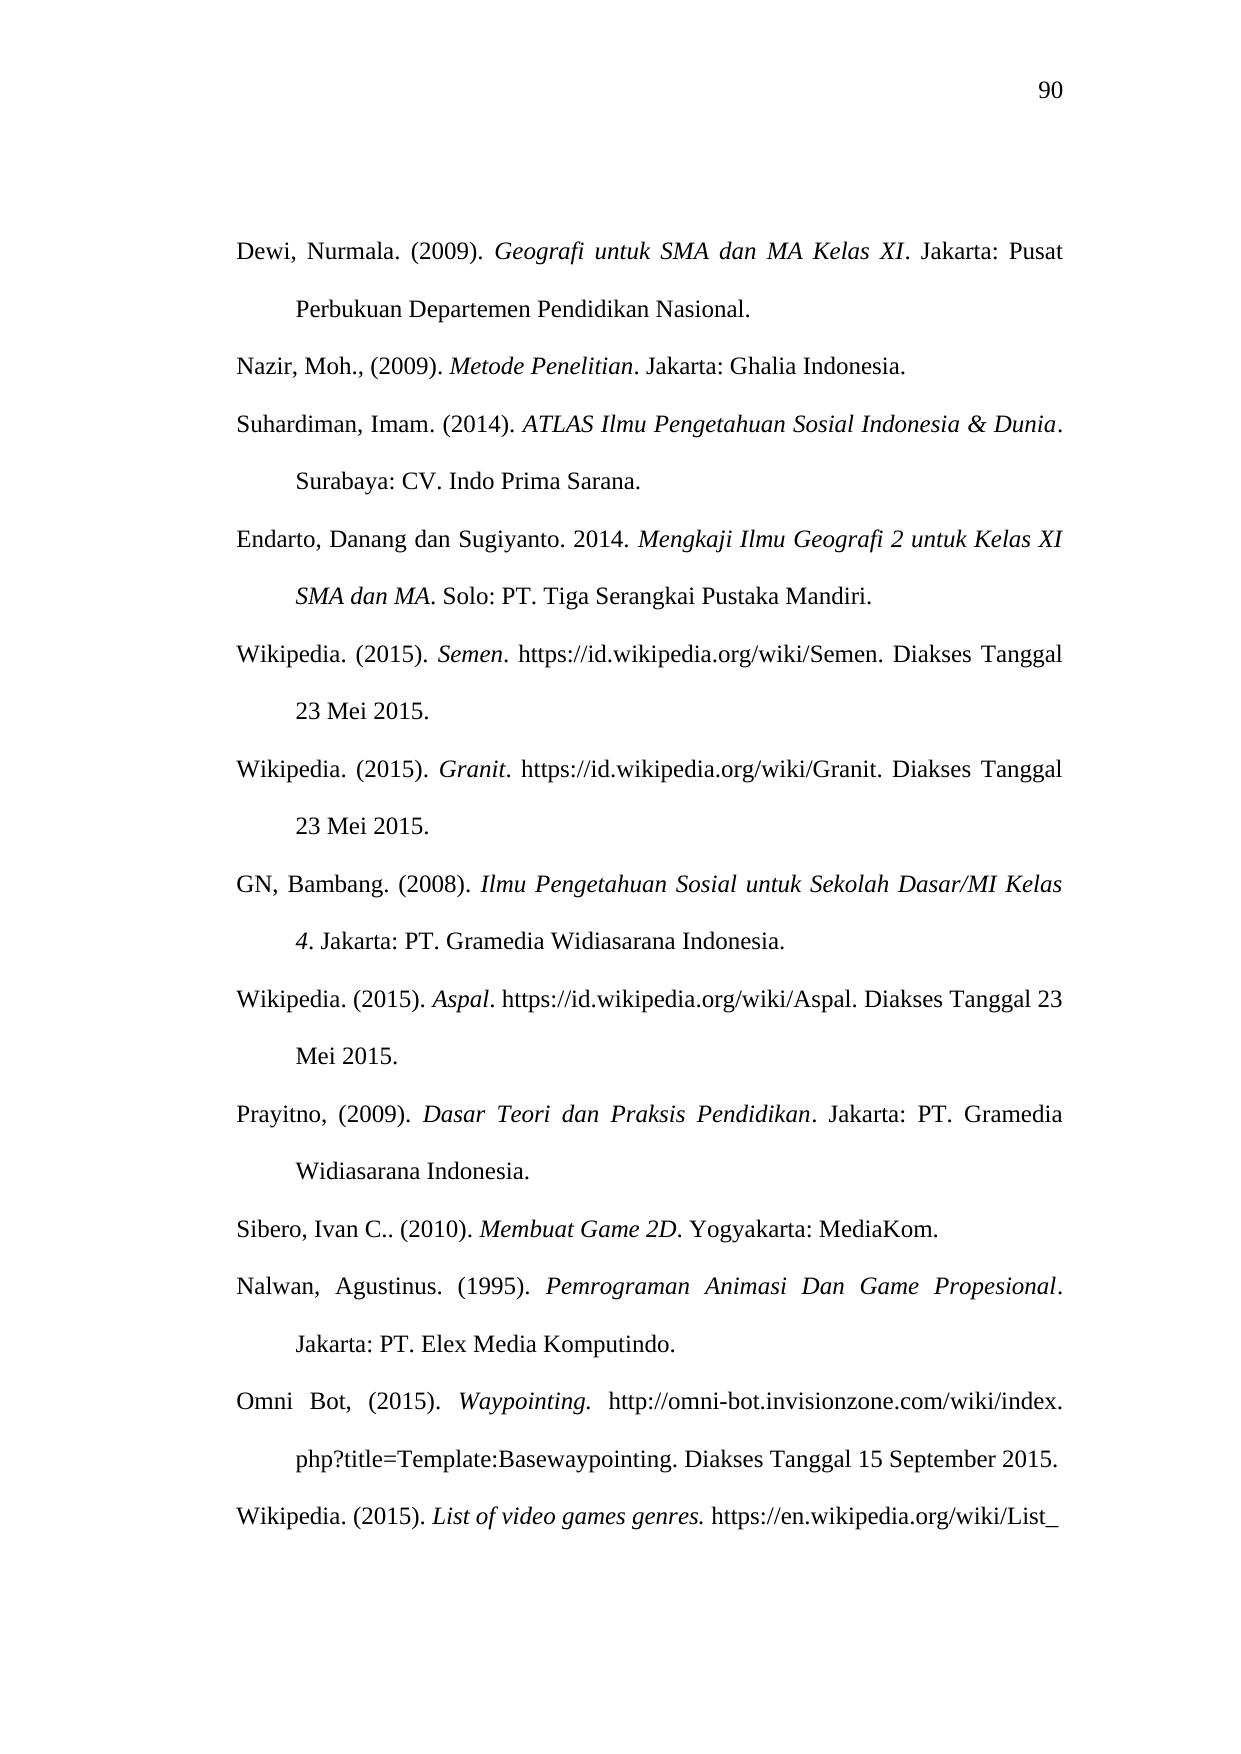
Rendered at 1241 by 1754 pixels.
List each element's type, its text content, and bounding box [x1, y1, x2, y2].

text Prayitno, (2009). Dasar Teori dan Praksis Pendidikan. Jakarta: PT. Gramedia Widiasarana Indonesia. [236, 1099, 1063, 1185]
text Dewi, Nurmala. (2009). Geografi untuk SMA dan MA Kelas XI. Jakarta: Pusat Perbukuan Departemen Pendidikan Nasional. [236, 236, 1063, 322]
text Wikipedia. (2015). Granit. https://id.wikipedia.org/wiki/Granit. Diakses Tanggal 23 Mei 2015. [236, 754, 1063, 840]
text Wikipedia. (2015). Semen. https://id.wikipedia.org/wiki/Semen. Diakses Tanggal 23 Mei 2015. [236, 639, 1063, 725]
text Wikipedia. (2015). List of video games genres. https://en.wikipedia.org/wiki/List_ [236, 1501, 1063, 1530]
text Wikipedia. (2015). Aspal. https://id.wikipedia.org/wiki/Aspal. Diakses Tanggal 23 Mei 2015. [236, 984, 1063, 1070]
text Endarto, Danang dan Sugiyanto. 2014. Mengkaji Ilmu Geografi 2 untuk Kelas XI SMA dan MA. Solo: PT. Tiga Serangkai Pustaka Mandiri. [236, 524, 1063, 610]
text Nazir, Moh., (2009). Metode Penelitian. Jakarta: Ghalia Indonesia. [236, 351, 1063, 380]
text Sibero, Ivan C.. (2010). Membuat Game 2D. Yogyakarta: MediaKom. [236, 1214, 1063, 1242]
text Omni Bot, (2015). Waypointing. http://omni-bot.invisionzone.com/wiki/index. php?title=Template:Basewaypointing. Diakses Tanggal 15 September 2015. [236, 1386, 1063, 1472]
text Nalwan, Agustinus. (1995). Pemrograman Animasi Dan Game Propesional. Jakarta: PT. Elex Media Komputindo. [236, 1271, 1063, 1357]
text Suhardiman, Imam. (2014). ATLAS Ilmu Pengetahuan Sosial Indonesia & Dunia. Surabaya: CV. Indo Prima Sarana. [236, 409, 1063, 495]
text GN, Bambang. (2008). Ilmu Pengetahuan Sosial untuk Sekolah Dasar/MI Kelas 4. Jakarta: PT. Gramedia Widiasarana Indonesia. [236, 869, 1063, 955]
